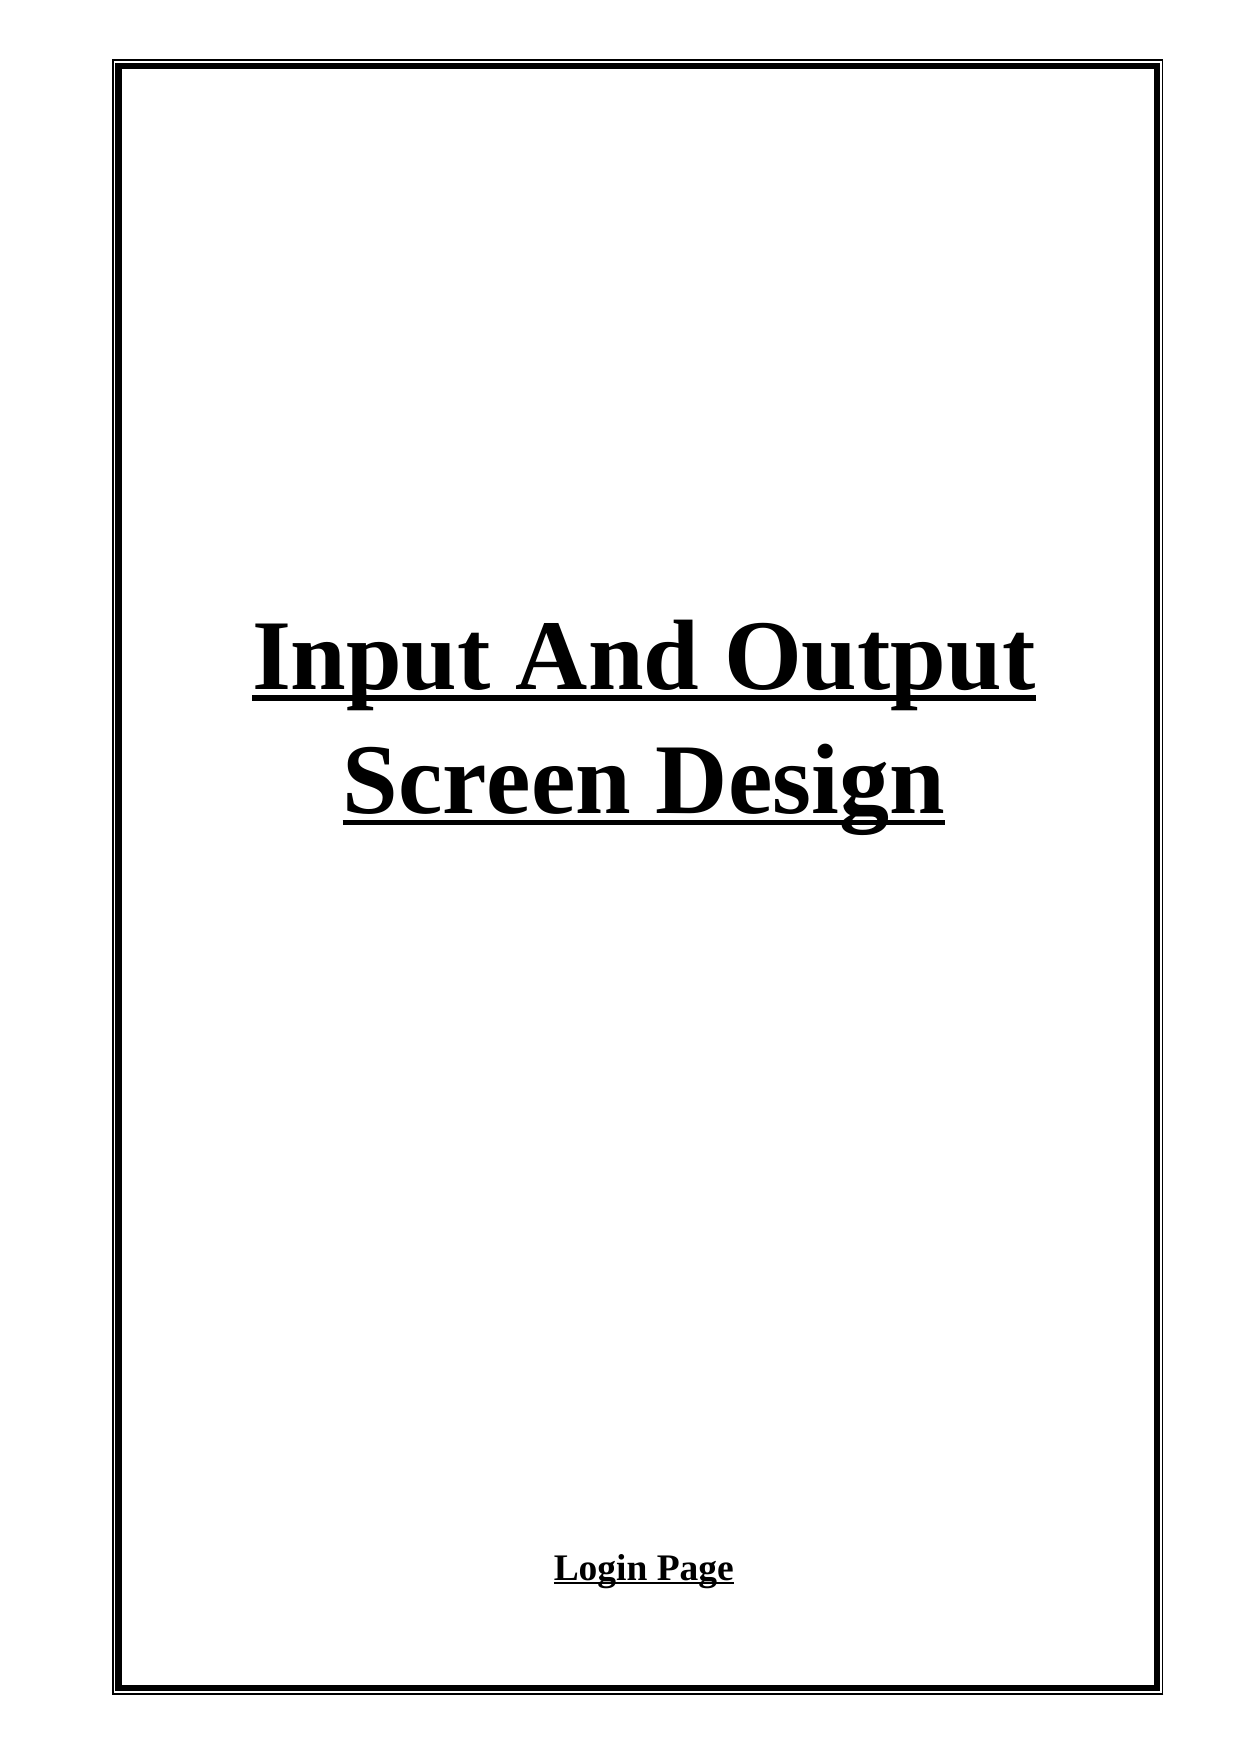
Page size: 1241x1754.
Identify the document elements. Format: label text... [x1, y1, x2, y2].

text Input And Output Screen Design [141, 596, 1146, 835]
text Login Page [141, 1547, 1146, 1588]
